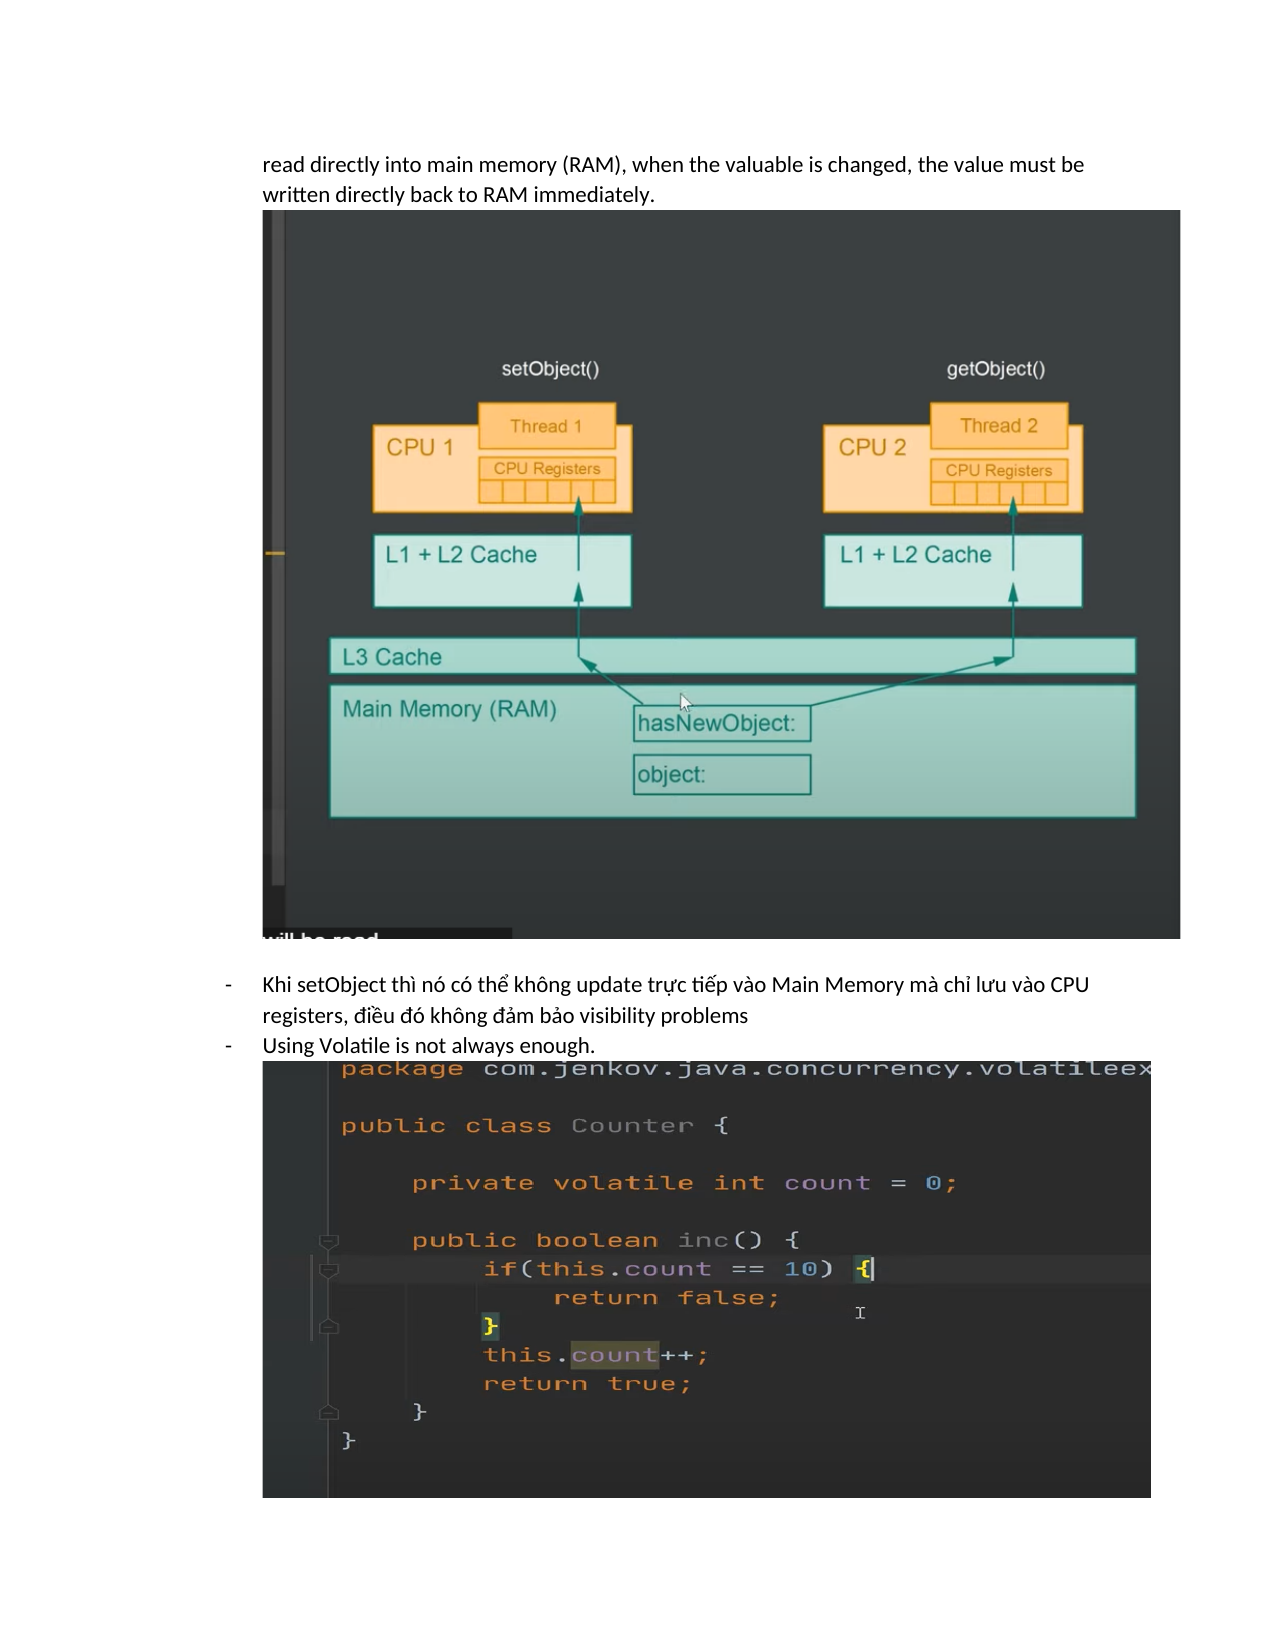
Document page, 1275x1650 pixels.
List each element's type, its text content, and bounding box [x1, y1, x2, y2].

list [262, 150, 1125, 208]
list Khi setObject thì nó có thể không update trực tiếp vào Main Memory mà chỉ lưu vào CPU registers, điều đó không đảm bảo visibility problems [225, 971, 1125, 1029]
picture [262, 1061, 1151, 1498]
picture [262, 210, 1181, 939]
list Using Volatile is not always enough. [225, 1031, 1125, 1059]
